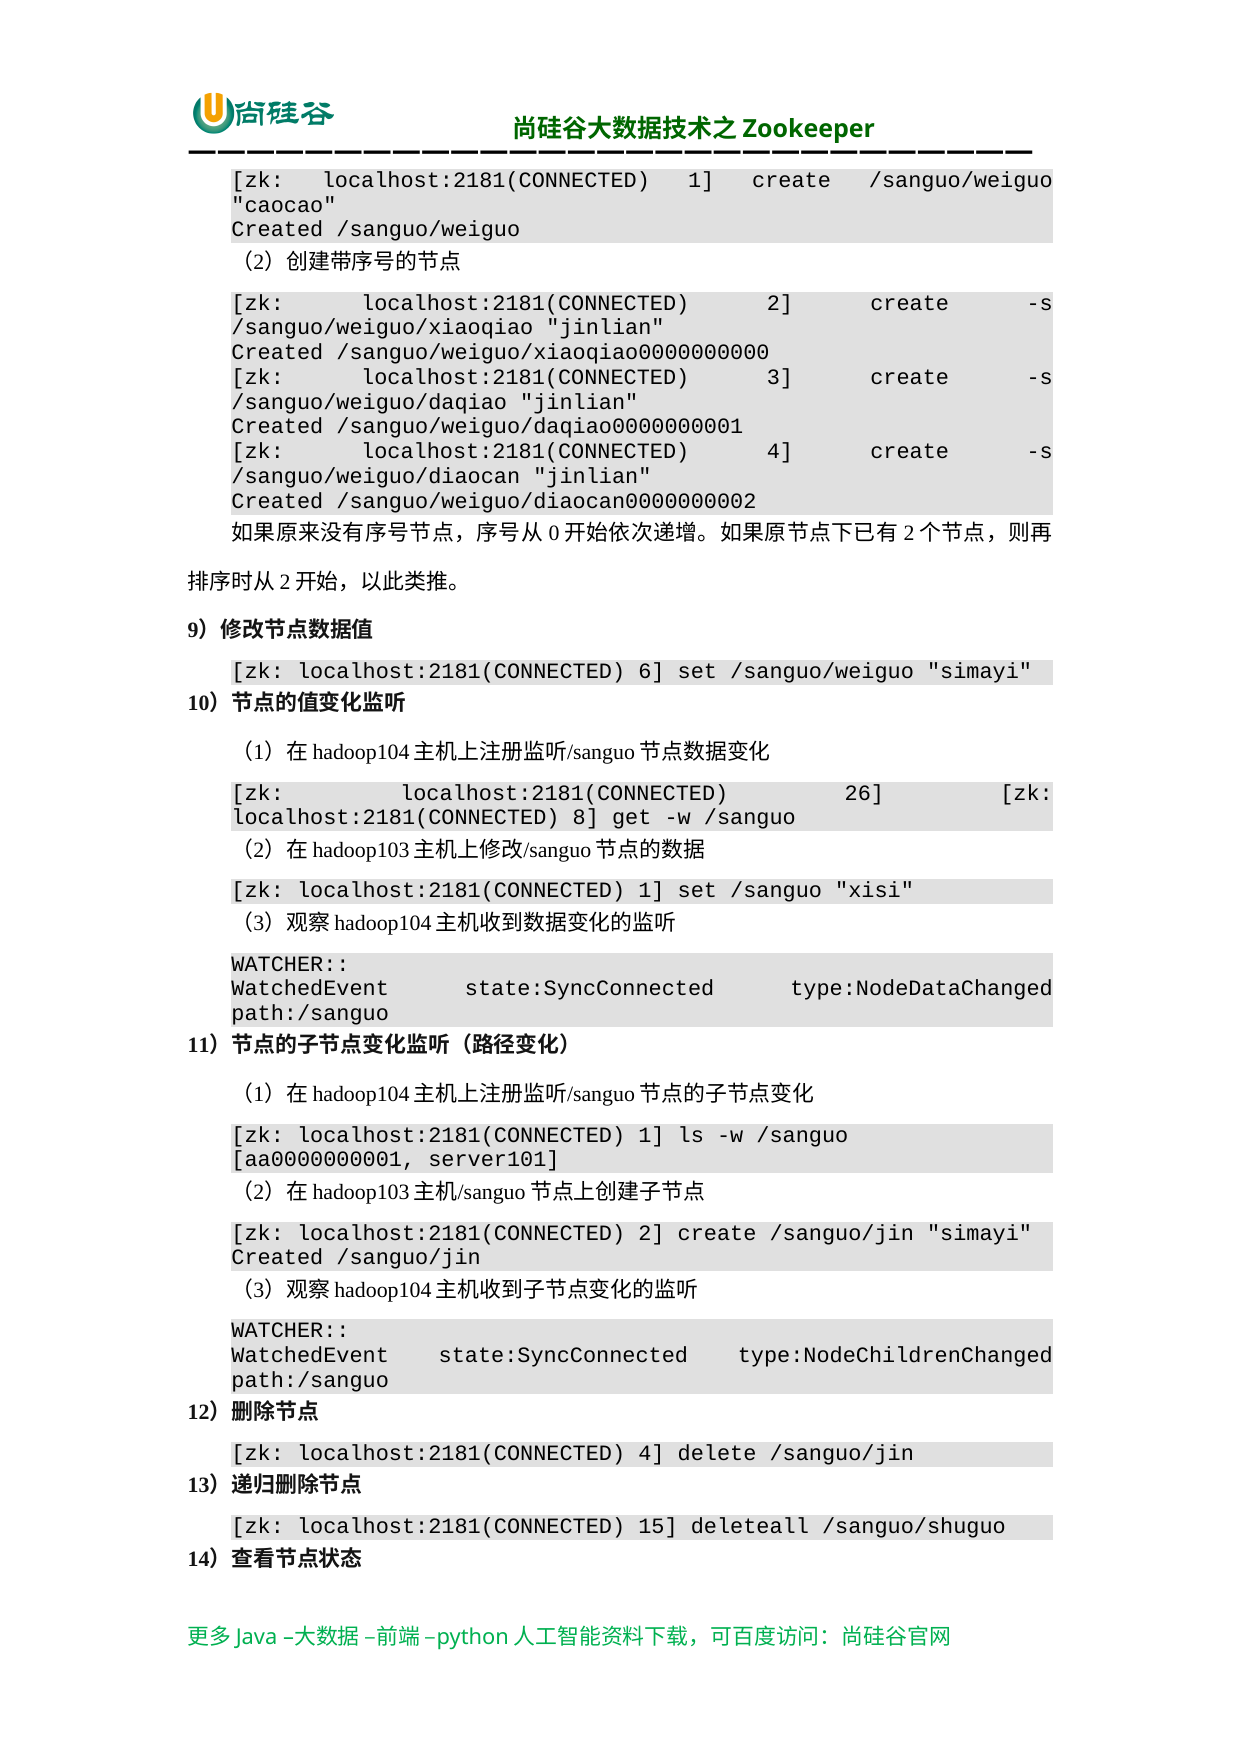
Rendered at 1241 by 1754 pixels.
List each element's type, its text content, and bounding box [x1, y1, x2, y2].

text [zk: localhost:2181(CONNECTED) 4] create -s /sanguo/weiguo/diaocan "jinlian" [231, 440, 1053, 490]
text [aa0000000001, server101] [231, 1148, 1053, 1173]
picture [187, 88, 338, 138]
text （2）在hadoop103主机上修改/sanguo节点的数据 [187, 831, 1053, 864]
text WATCHER:: [231, 1319, 1053, 1344]
text [zk: localhost:2181(CONNECTED) 1] create /sanguo/weiguo "caocao" [231, 169, 1053, 218]
text [zk: localhost:2181(CONNECTED) 2] create -s /sanguo/weiguo/xiaoqiao "jinlian" [231, 292, 1053, 341]
text （2）在hadoop103主机/sanguo节点上创建子节点 [187, 1173, 1053, 1206]
text 10）节点的值变化监听 [187, 685, 1053, 717]
text [zk: localhost:2181(CONNECTED) 2] create /sanguo/jin "simayi" [231, 1222, 1053, 1246]
text 14）查看节点状态 [187, 1540, 1053, 1573]
text [zk: localhost:2181(CONNECTED) 3] create -s /sanguo/weiguo/daqiao "jinlian" [231, 366, 1053, 416]
text [zk: localhost:2181(CONNECTED) 1] ls -w /sanguo [231, 1124, 1053, 1148]
text Created /sanguo/jin [231, 1246, 1053, 1271]
text Created /sanguo/weiguo [231, 218, 1053, 243]
text WatchedEvent state:SyncConnected type:NodeDataChanged path:/sanguo [231, 977, 1053, 1027]
text Created /sanguo/weiguo/xiaoqiao0000000000 [231, 341, 1053, 366]
text （3）观察hadoop104主机收到子节点变化的监听 [187, 1271, 1053, 1304]
text [zk: localhost:2181(CONNECTED) 4] delete /sanguo/jin [231, 1442, 1053, 1467]
text （1）在hadoop104主机上注册监听/sanguo节点数据变化 [187, 733, 1053, 766]
text WatchedEvent state:SyncConnected type:NodeChildrenChanged path:/sanguo [231, 1344, 1053, 1394]
text 12）删除节点 [187, 1394, 1053, 1426]
text [zk: localhost:2181(CONNECTED) 6] set /sanguo/weiguo "simayi" [231, 660, 1053, 685]
text [zk: localhost:2181(CONNECTED) 26] [zk: localhost:2181(CONNECTED) 8] get -w /sanguo [231, 782, 1053, 831]
text 11）节点的子节点变化监听（路径变化） [187, 1027, 1053, 1059]
text 如果原来没有序号节点，序号从0开始依次递增。如果原节点下已有2个节点，则再排序时从2开始，以此类推。 [187, 515, 1053, 596]
text （1）在hadoop104主机上注册监听/sanguo节点的子节点变化 [187, 1075, 1053, 1108]
text 13）递归删除节点 [187, 1467, 1053, 1499]
text Created /sanguo/weiguo/daqiao0000000001 [231, 416, 1053, 440]
text （2）创建带序号的节点 [187, 243, 1053, 276]
text WATCHER:: [231, 953, 1053, 977]
text 9）修改节点数据值 [187, 612, 1053, 644]
text Created /sanguo/weiguo/diaocan0000000002 [231, 490, 1053, 515]
text [zk: localhost:2181(CONNECTED) 1] set /sanguo "xisi" [231, 879, 1053, 904]
text [zk: localhost:2181(CONNECTED) 15] deleteall /sanguo/shuguo [231, 1515, 1053, 1540]
text （3）观察hadoop104主机收到数据变化的监听 [187, 904, 1053, 937]
